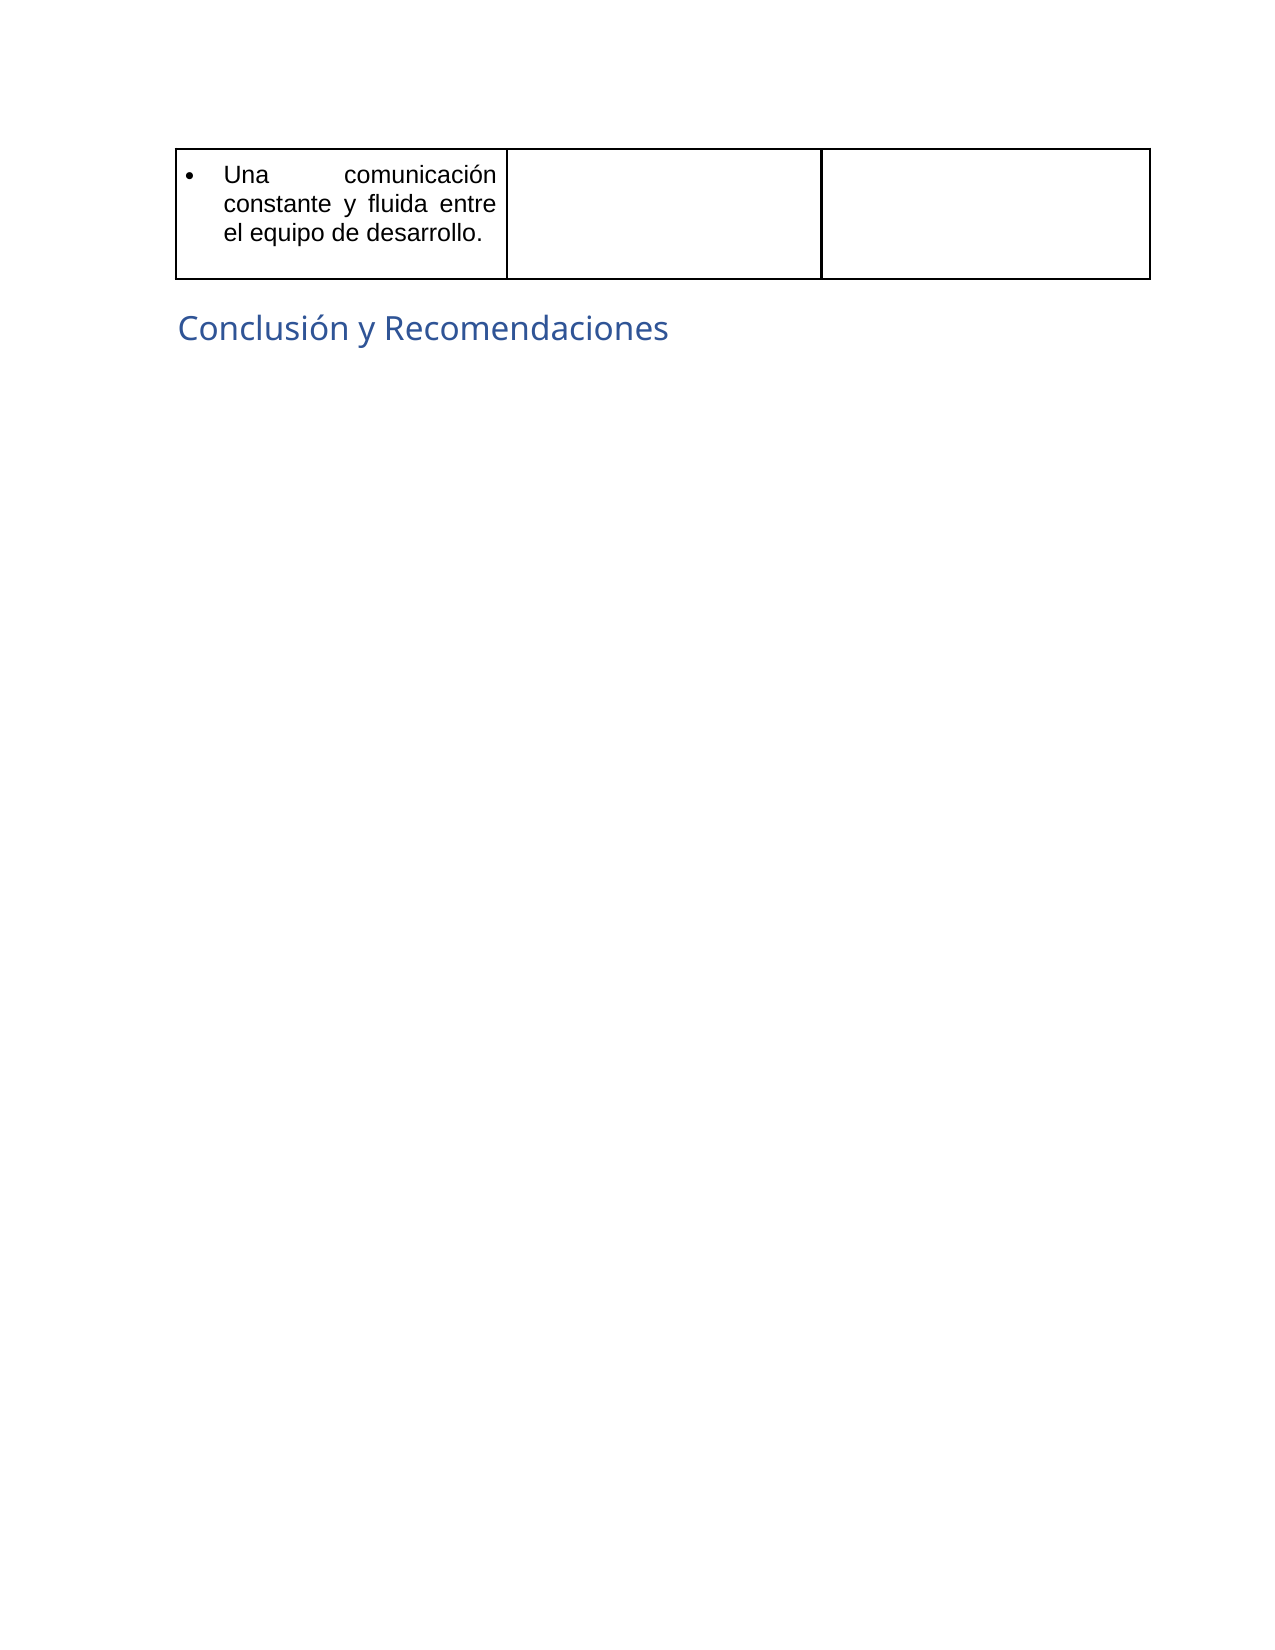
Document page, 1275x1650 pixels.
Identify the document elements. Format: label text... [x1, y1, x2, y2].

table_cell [508, 150, 820, 278]
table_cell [177, 150, 506, 278]
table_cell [823, 150, 1149, 278]
subtitle Conclusión y Recomendaciones [177, 305, 1098, 350]
